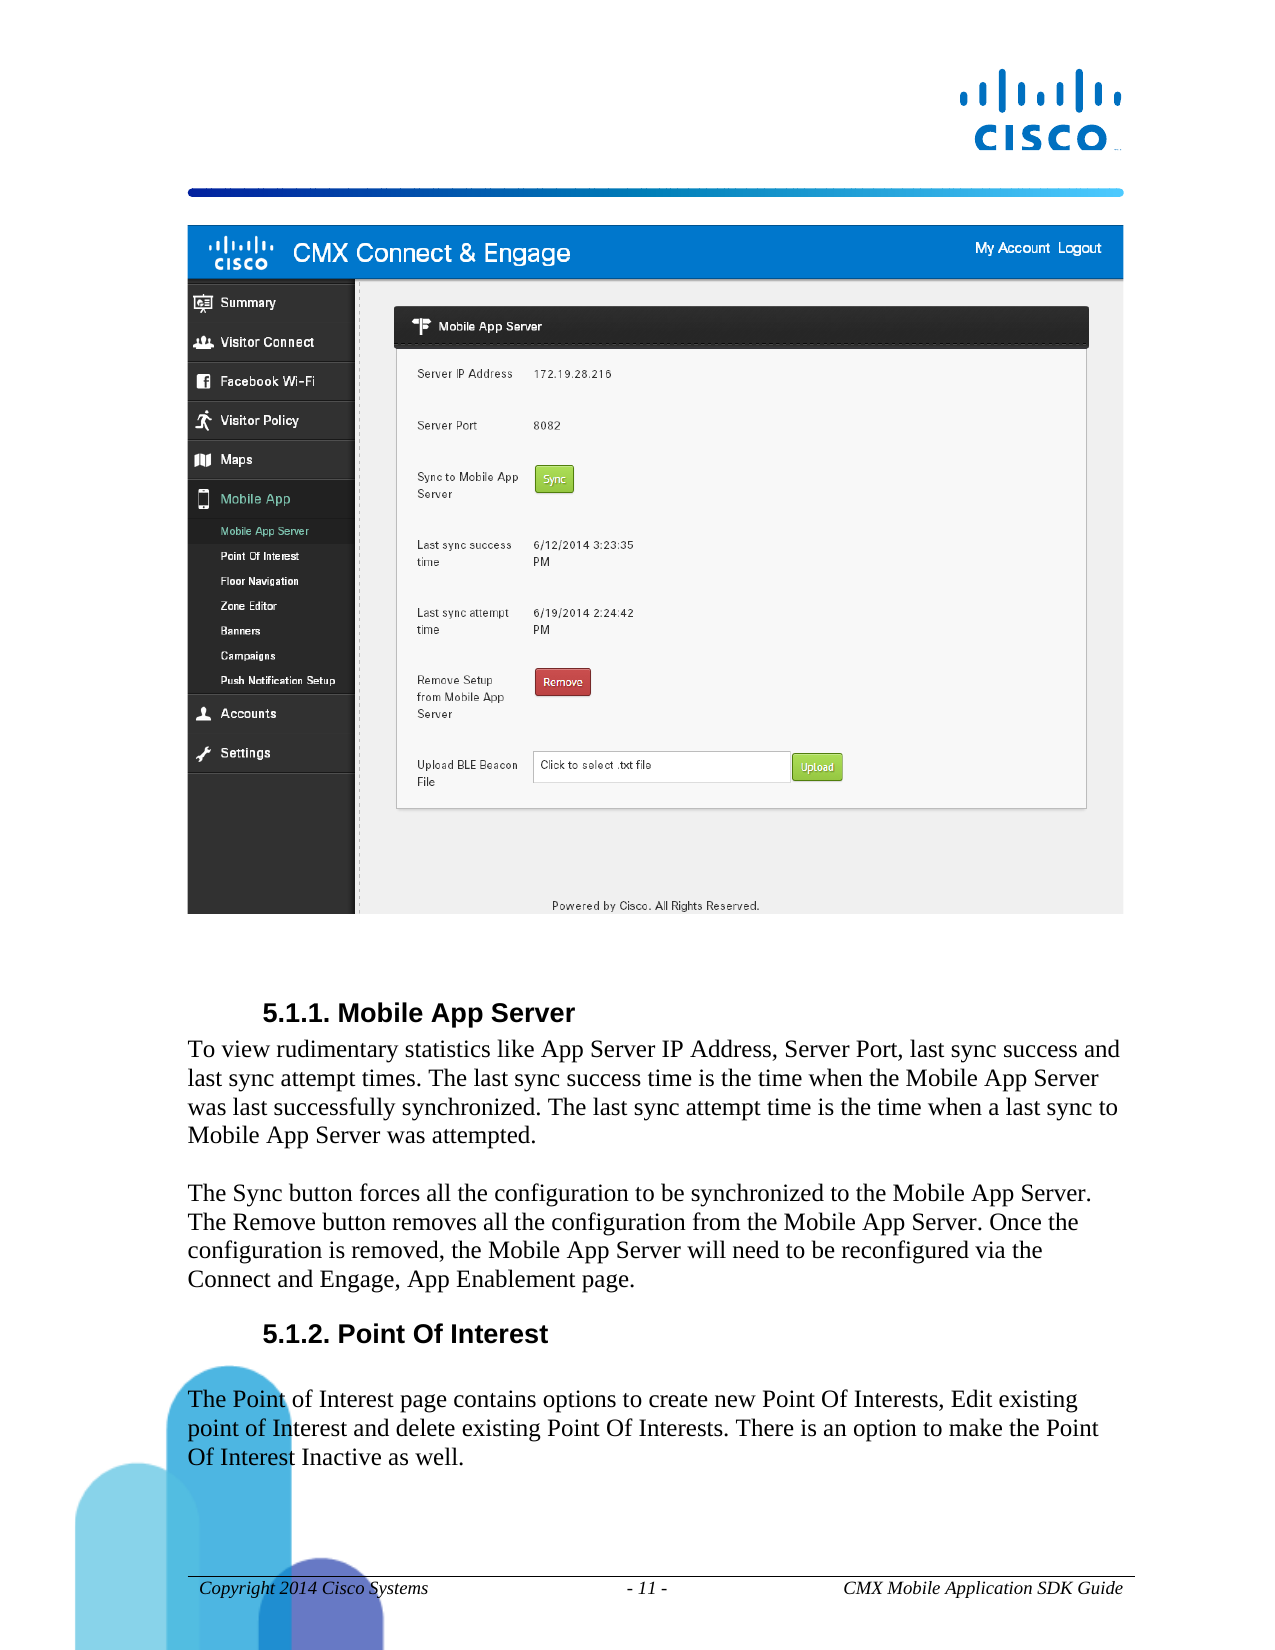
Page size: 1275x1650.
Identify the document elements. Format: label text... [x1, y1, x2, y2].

subtitle Mobile App Server [262, 997, 1125, 1028]
text The Point of Interest page contains options to create new Point Of Interests, Edit existing point of Interest and delete existing Point Of Interests. There is an option to make the Point Of Interest Inactive as well. [187, 1384, 1125, 1470]
text To view rudimentary statistics like App Server IP Address, Server Port, last sync success and last sync attempt times. The last sync success time is the time when the Mobile App Server was last successfully synchronized. The last sync attempt time is the time when a last sync to Mobile App Server was attempted. [187, 1034, 1125, 1149]
text The Sync button forces all the configuration to be synchronized to the Mobile App Server. The Remove button removes all the configuration from the Mobile App Server. Once the configuration is removed, the Mobile App Server will need to be reconfigured via the Connect and Engage, App Enablement page. [187, 1178, 1125, 1293]
picture [74, 1365, 386, 1650]
subtitle Point Of Interest [262, 1318, 1125, 1349]
picture [187, 225, 1124, 914]
